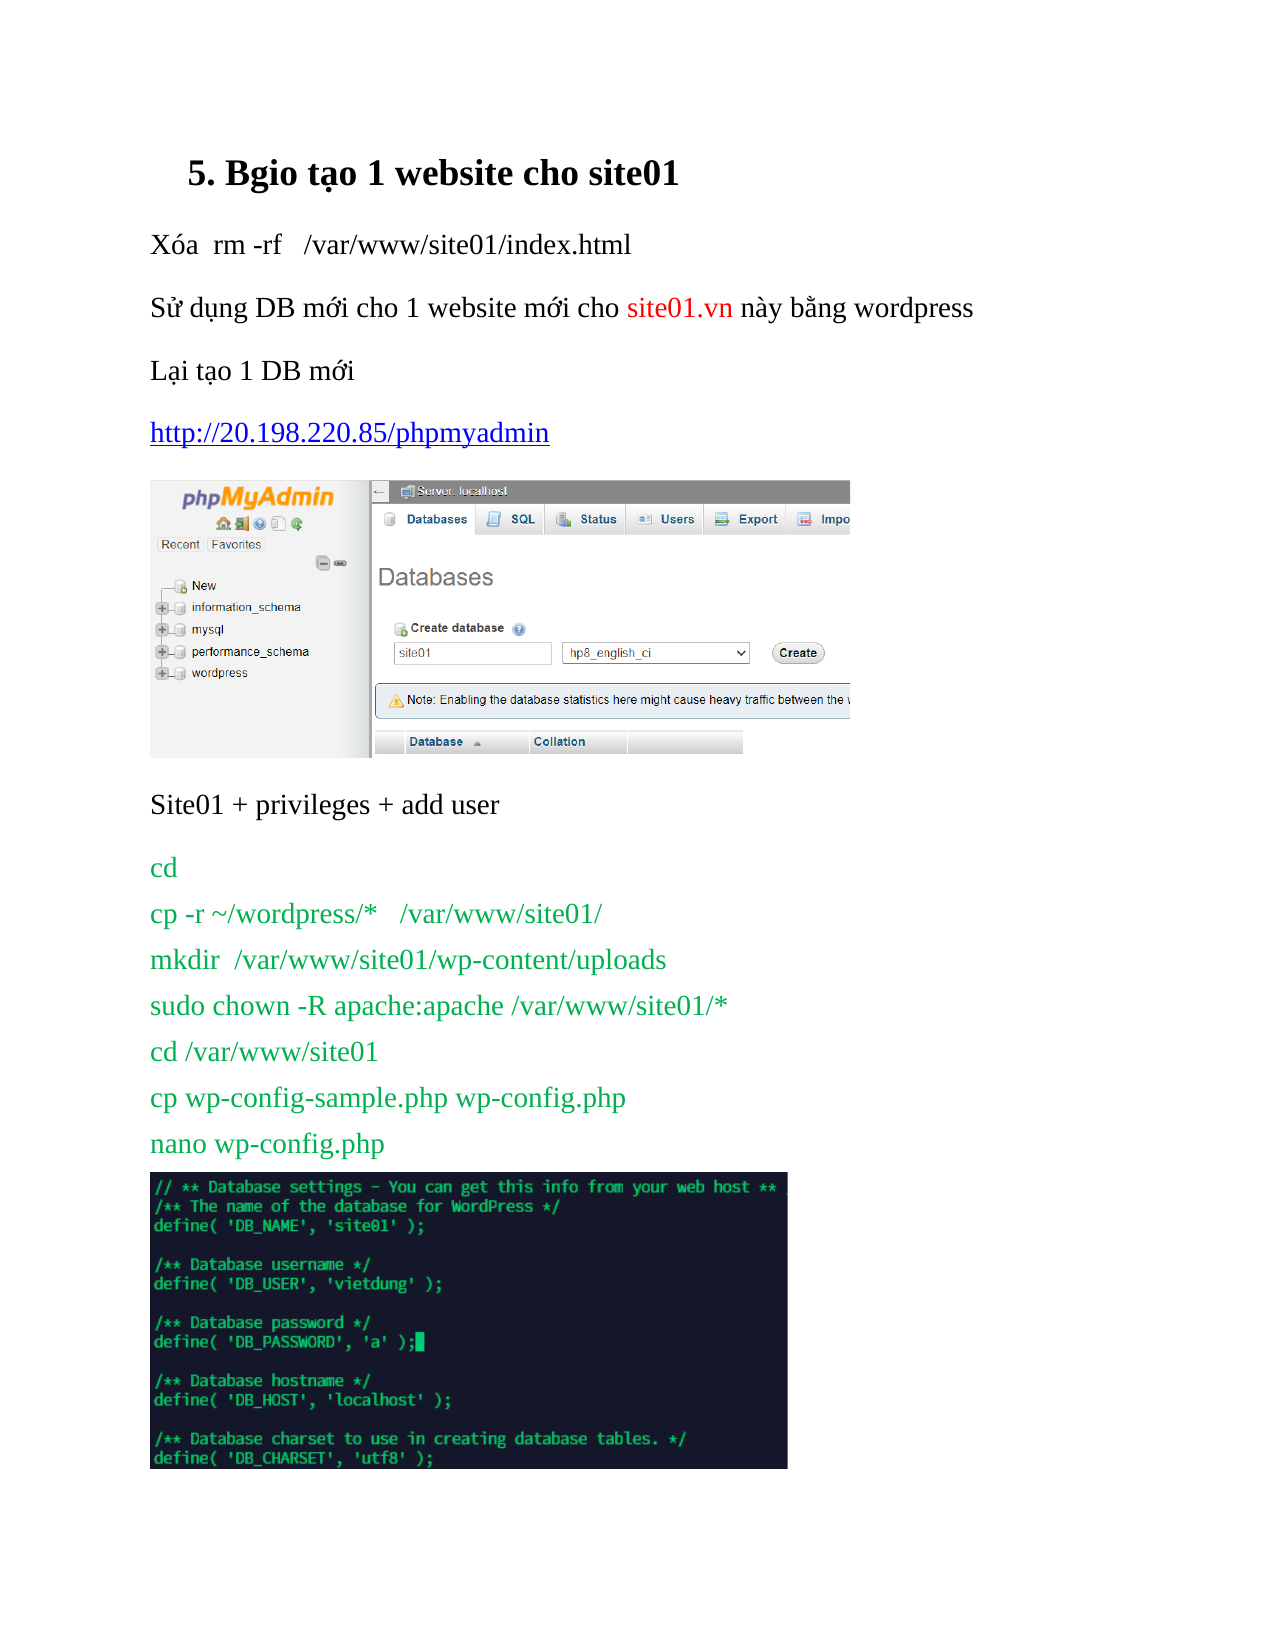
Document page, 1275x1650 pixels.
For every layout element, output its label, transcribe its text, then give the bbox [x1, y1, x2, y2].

text cd [150, 850, 1125, 884]
text Xóa rm -rf /var/www/site01/index.html [150, 227, 1125, 261]
text nano wp-config.php [150, 1126, 1125, 1160]
picture [150, 478, 851, 758]
text sudo chown -R apache:apache /var/www/site01/* [150, 988, 1125, 1022]
picture [150, 1172, 788, 1469]
text cd /var/www/site01 [150, 1034, 1125, 1068]
text cp wp-config-sample.php wp-config.php [150, 1080, 1125, 1114]
text Sử dụng DB mới cho 1 website mới cho site01.vn này bằng wordpress [150, 290, 1125, 323]
subtitle Bgio tạo 1 website cho site01 [187, 150, 1125, 193]
text Site01 + privileges + add user [150, 787, 1125, 821]
text Lại tạo 1 DB mới [150, 353, 1125, 386]
text cp -r ~/wordpress/* /var/www/site01/ [150, 896, 1125, 930]
text mkdir /var/www/site01/wp-content/uploads [150, 942, 1125, 976]
text http://20.198.220.85/phpmyadmin [150, 416, 1125, 449]
